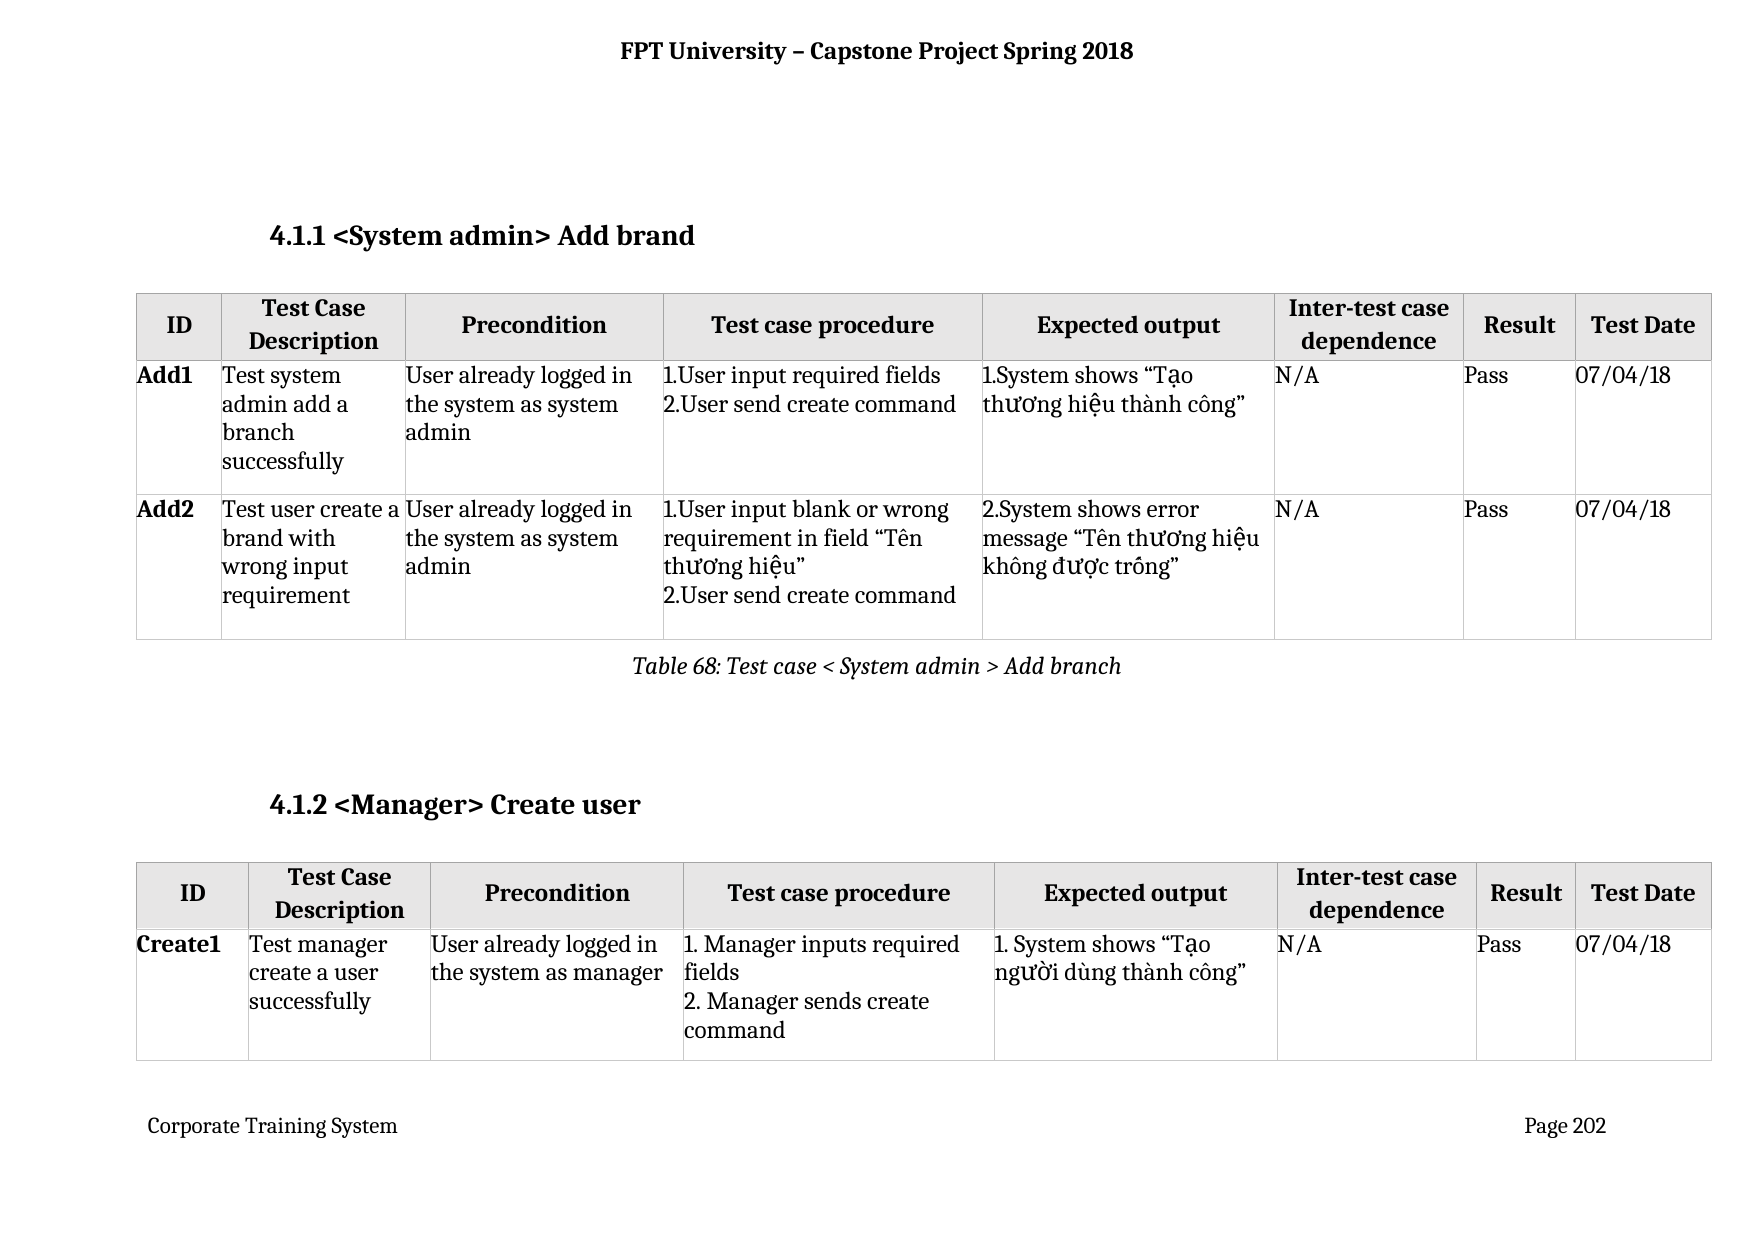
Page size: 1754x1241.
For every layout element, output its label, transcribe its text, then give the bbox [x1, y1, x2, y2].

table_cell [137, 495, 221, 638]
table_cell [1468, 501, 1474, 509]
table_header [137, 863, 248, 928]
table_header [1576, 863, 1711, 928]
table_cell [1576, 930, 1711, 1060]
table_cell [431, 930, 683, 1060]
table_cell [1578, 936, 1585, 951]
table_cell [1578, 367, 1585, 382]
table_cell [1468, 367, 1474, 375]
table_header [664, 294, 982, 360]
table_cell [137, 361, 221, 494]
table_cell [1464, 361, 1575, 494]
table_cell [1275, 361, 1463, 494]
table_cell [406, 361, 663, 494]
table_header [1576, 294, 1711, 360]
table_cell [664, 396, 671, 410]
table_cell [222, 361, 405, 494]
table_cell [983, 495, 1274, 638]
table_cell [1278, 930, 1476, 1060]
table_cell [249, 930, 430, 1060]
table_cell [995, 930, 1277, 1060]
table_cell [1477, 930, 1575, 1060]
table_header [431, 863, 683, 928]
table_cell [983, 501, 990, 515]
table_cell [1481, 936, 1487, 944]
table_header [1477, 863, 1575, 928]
subtitle 4.1.1 <System admin> Add brand [269, 219, 1606, 253]
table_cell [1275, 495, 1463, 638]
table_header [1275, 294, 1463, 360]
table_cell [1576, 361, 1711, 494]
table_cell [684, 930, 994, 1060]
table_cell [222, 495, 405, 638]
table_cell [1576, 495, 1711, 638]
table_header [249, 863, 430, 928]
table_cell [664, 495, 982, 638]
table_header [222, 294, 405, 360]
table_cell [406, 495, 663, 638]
subtitle 4.1.2 <Manager> Create user [269, 788, 1606, 822]
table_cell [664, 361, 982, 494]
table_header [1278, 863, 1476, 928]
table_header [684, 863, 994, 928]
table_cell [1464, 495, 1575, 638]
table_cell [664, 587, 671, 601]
list Table 68: Test case < System admin > Add branch [148, 652, 1606, 681]
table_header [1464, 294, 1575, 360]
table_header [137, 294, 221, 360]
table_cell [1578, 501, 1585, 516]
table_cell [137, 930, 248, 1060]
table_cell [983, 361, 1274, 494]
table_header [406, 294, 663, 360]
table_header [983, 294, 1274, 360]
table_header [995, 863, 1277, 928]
